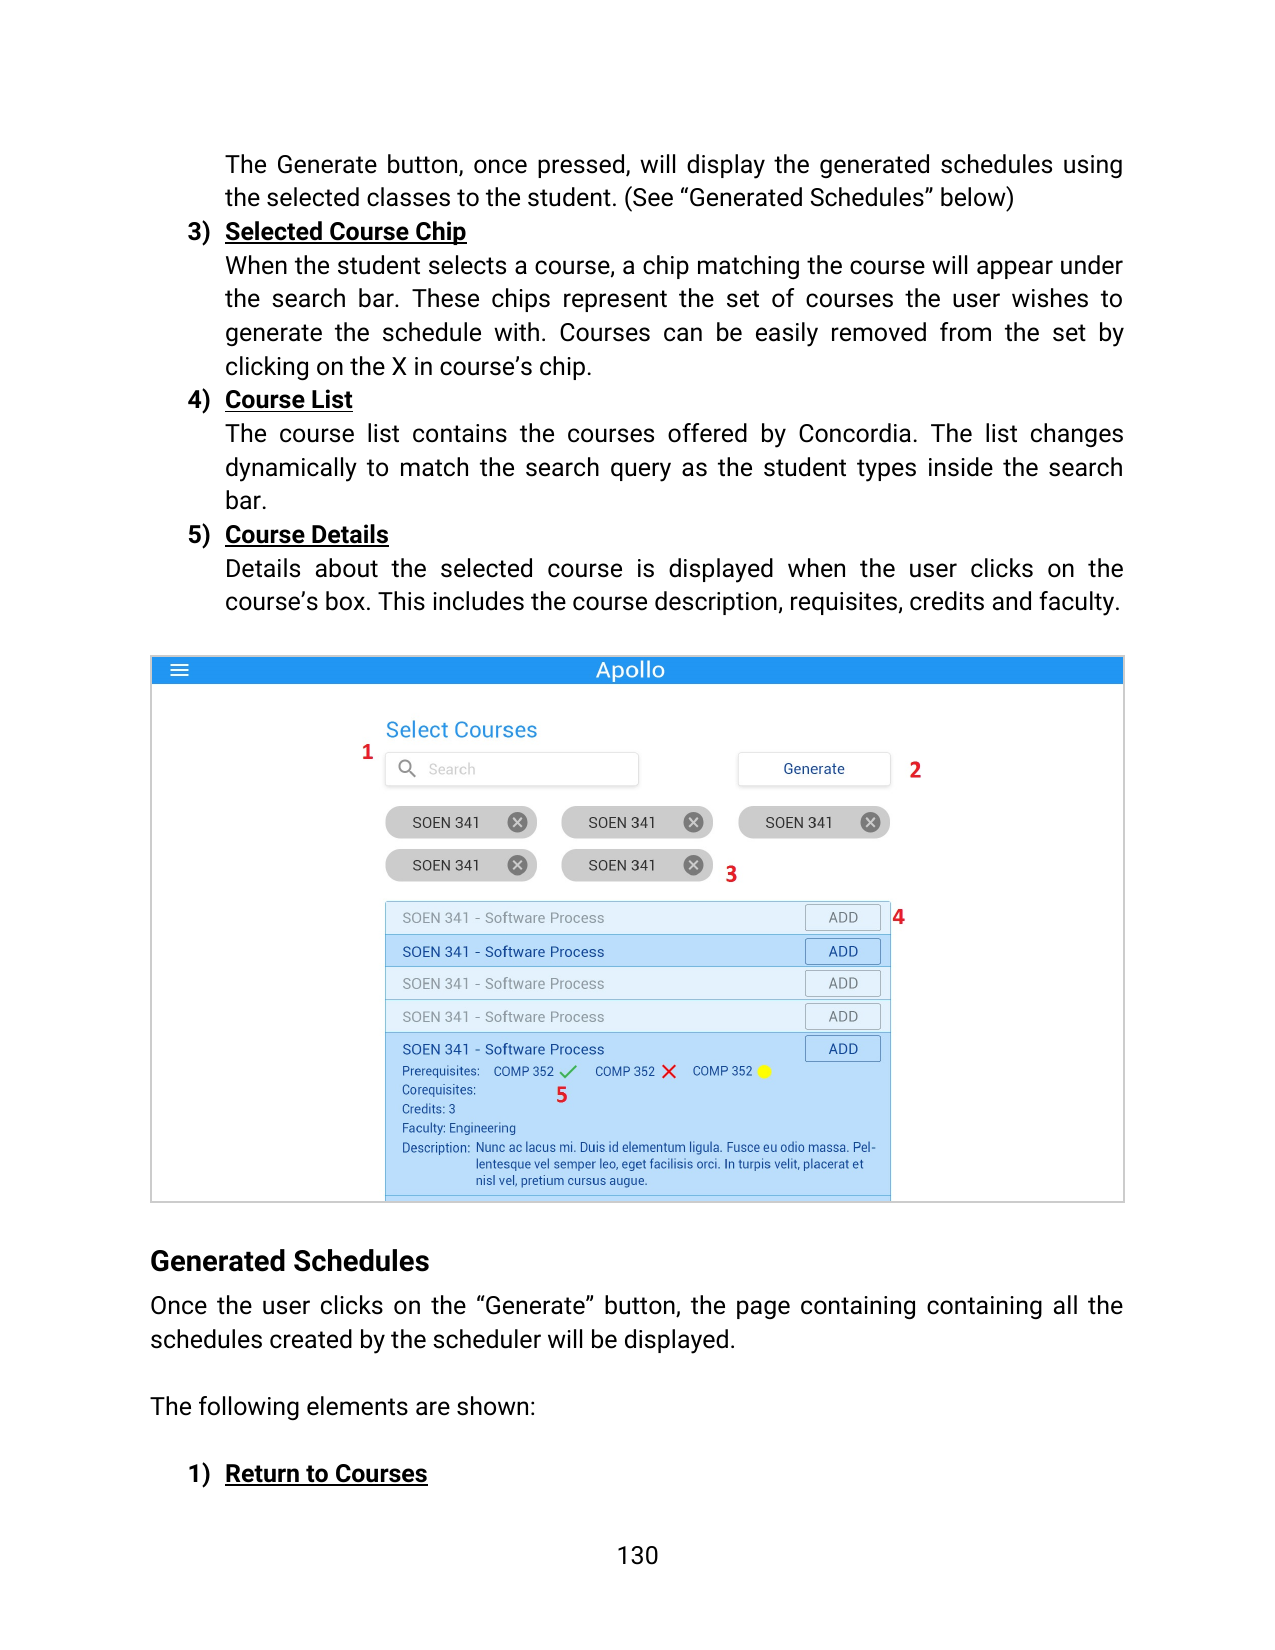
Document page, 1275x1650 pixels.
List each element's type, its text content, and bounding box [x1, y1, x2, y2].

text The Generate button, once pressed, will display the generated schedules using the selected classes to the student. (See “Generated Schedules” below) [225, 150, 1125, 213]
text When the student selects a course, a chip matching the course will appear under the search bar. These chips represent the set of courses the user wishes to generate the schedule with. Courses can be easily removed from the set by clicking on the X in course’s chip. [225, 251, 1125, 381]
text Details about the selected course is displayed when the user clicks on the course’s box. This includes the course description, requisites, credits and faculty. [225, 554, 1125, 617]
list Selected Course Chip [187, 217, 1125, 247]
subtitle Generated Schedules [150, 1244, 1125, 1279]
text The following elements are shown: [150, 1392, 1125, 1421]
picture [152, 657, 1123, 1201]
list Course List [187, 386, 1125, 415]
list Course Details [187, 520, 1125, 549]
text Once the user clicks on the “Generate” button, the page containing containing all the schedules created by the scheduler will be displayed. [150, 1291, 1125, 1354]
list Return to Courses [187, 1459, 1125, 1489]
text The course list contains the courses offered by Concordia. The list changes dynamically to match the search query as the student types inside the search bar. [225, 419, 1125, 516]
